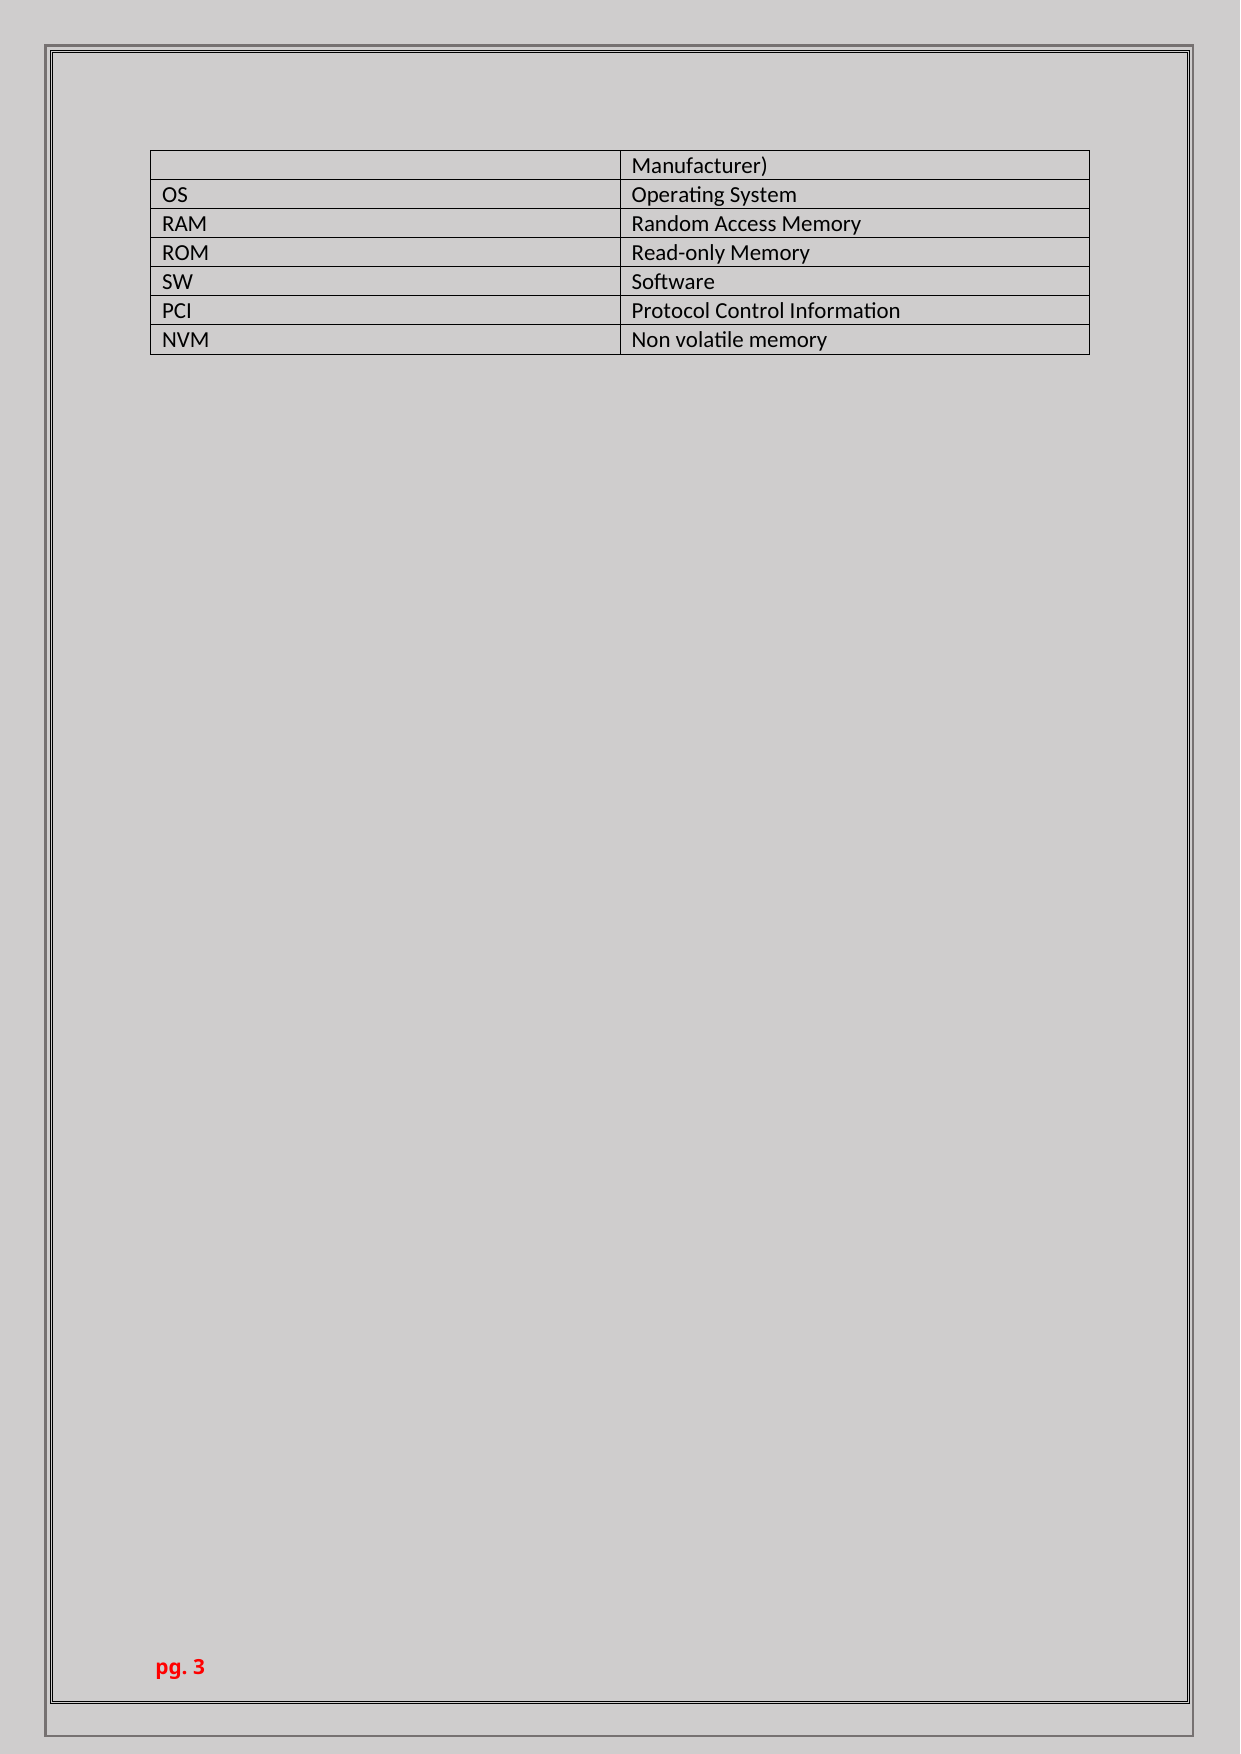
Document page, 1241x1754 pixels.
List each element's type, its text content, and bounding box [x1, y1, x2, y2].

table_cell OEM [151, 151, 620, 179]
table_cell Protocol Control Information [621, 296, 1089, 324]
table_cell PCI [151, 296, 620, 324]
table_cell Software [621, 267, 1089, 295]
table_cell Operating System [621, 180, 1089, 208]
table_cell ROM [151, 238, 620, 266]
table_cell RAM [151, 209, 620, 237]
table_cell OS [151, 180, 620, 208]
table_cell SW [151, 267, 620, 295]
table_cell Non volatile memory [621, 325, 1089, 353]
table_cell Read-only Memory [621, 238, 1089, 266]
table_cell Random Access Memory [621, 209, 1089, 237]
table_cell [621, 151, 1089, 179]
table_cell NVM [151, 325, 620, 353]
